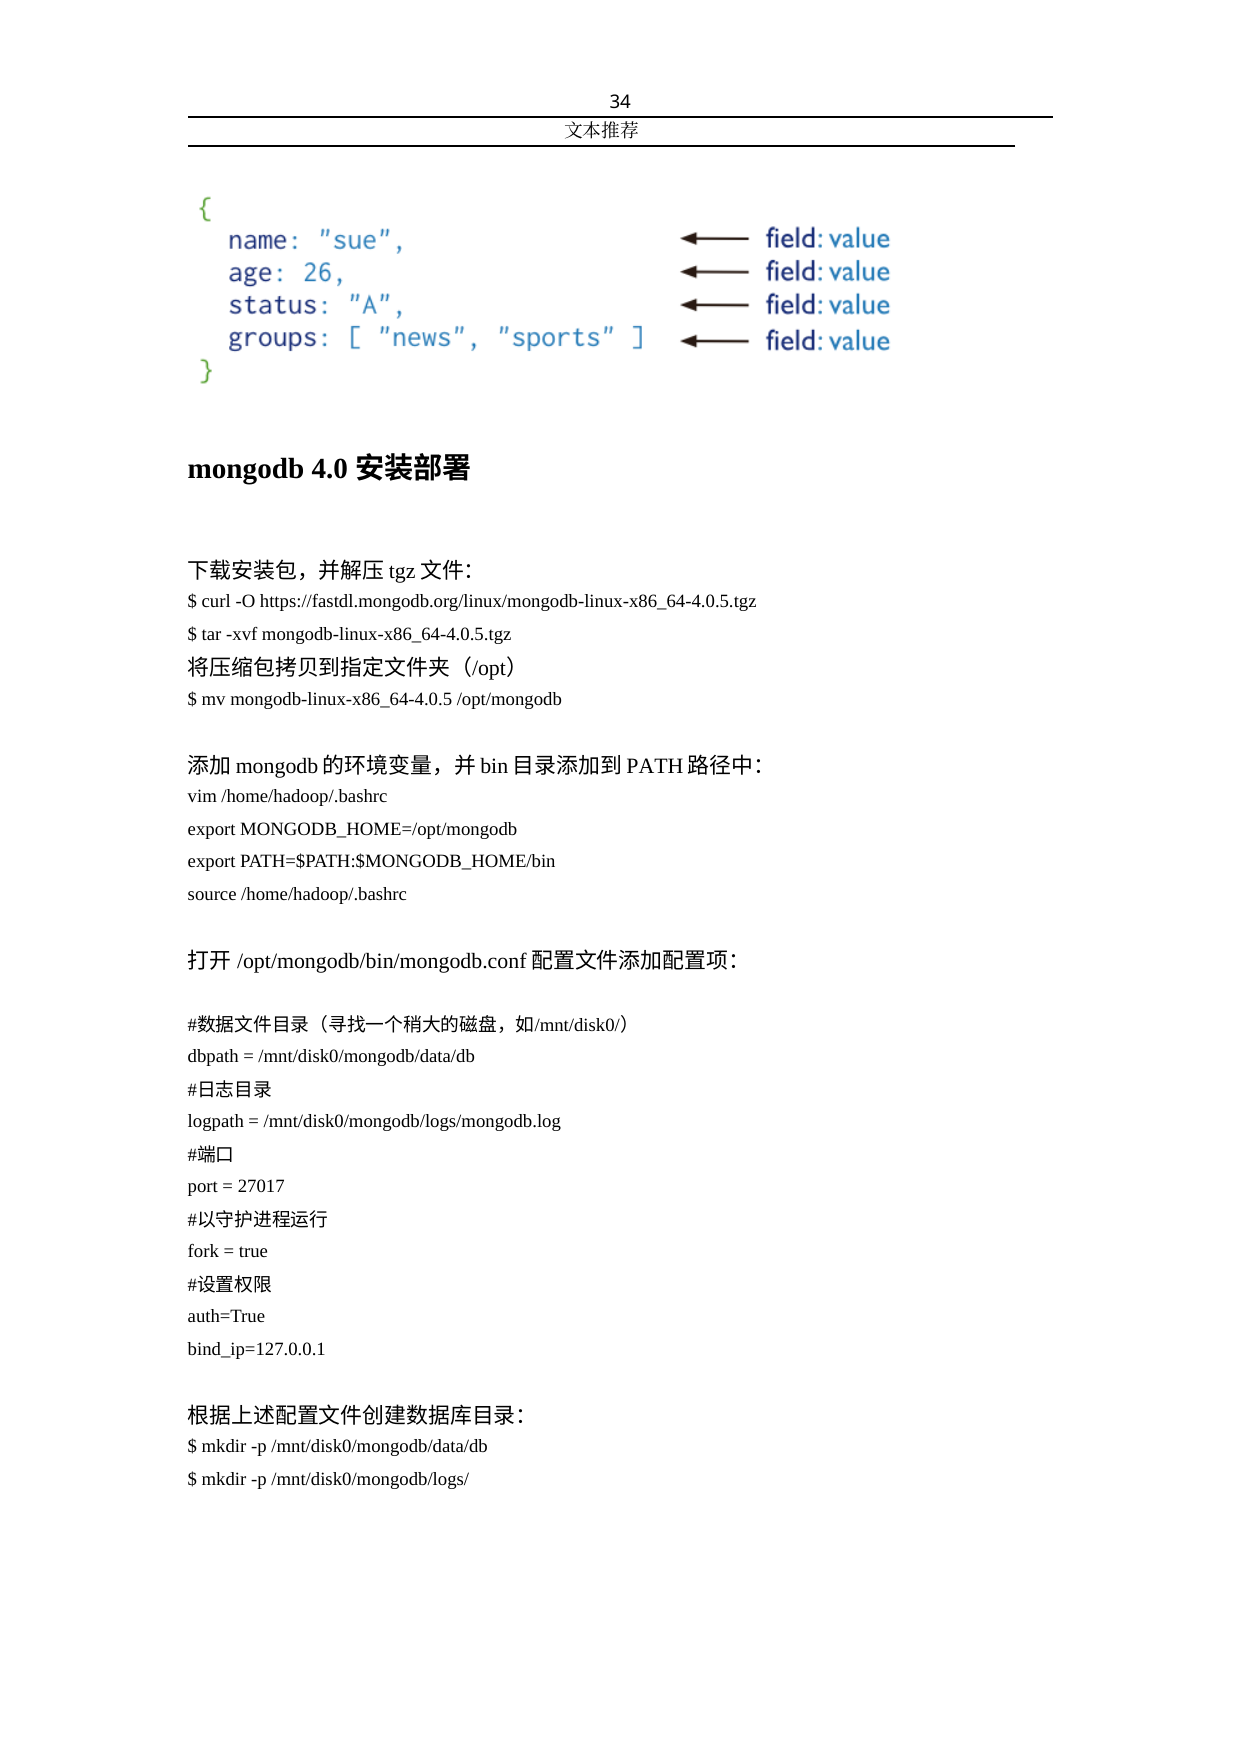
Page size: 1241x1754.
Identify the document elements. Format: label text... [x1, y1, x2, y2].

text port = 27017 [187, 1170, 1053, 1202]
text #数据文件目录（寻找一个稍大的磁盘，如/mnt/disk0/） [187, 1007, 1053, 1040]
text $ mkdir -p /mnt/disk0/mongodb/logs/ [187, 1462, 1053, 1495]
text bind_ip=127.0.0.1 [187, 1332, 1053, 1365]
text 添加mongodb的环境变量，并bin目录添加到PATH路径中： [187, 747, 1053, 780]
text $ mv mongodb-linux-x86_64-4.0.5 /opt/mongodb [187, 682, 1053, 715]
picture [187, 190, 904, 391]
text $ curl -O https://fastdl.mongodb.org/linux/mongodb-linux-x86_64-4.0.5.tgz [187, 585, 1053, 617]
text #设置权限 [187, 1267, 1053, 1300]
text 根据上述配置文件创建数据库目录： [187, 1397, 1053, 1430]
text 下载安装包，并解压tgz文件： [187, 552, 1053, 585]
text source /home/hadoop/.bashrc [187, 877, 1053, 910]
text export PATH=$PATH:$MONGODB_HOME/bin [187, 845, 1053, 877]
text #以守护进程运行 [187, 1202, 1053, 1235]
text 打开 /opt/mongodb/bin/mongodb.conf配置文件添加配置项： [187, 942, 1053, 975]
text dbpath = /mnt/disk0/mongodb/data/db [187, 1040, 1053, 1072]
text fork = true [187, 1235, 1053, 1267]
text export MONGODB_HOME=/opt/mongodb [187, 812, 1053, 845]
text 将压缩包拷贝到指定文件夹（/opt） [187, 650, 1053, 682]
text #端口 [187, 1137, 1053, 1170]
subtitle mongodb 4.0 安装部署 [187, 433, 1053, 498]
text vim /home/hadoop/.bashrc [187, 780, 1053, 812]
text #日志目录 [187, 1072, 1053, 1105]
text $ tar -xvf mongodb-linux-x86_64-4.0.5.tgz [187, 617, 1053, 650]
text $ mkdir -p /mnt/disk0/mongodb/data/db [187, 1430, 1053, 1462]
text auth=True [187, 1300, 1053, 1332]
text logpath = /mnt/disk0/mongodb/logs/mongodb.log [187, 1105, 1053, 1137]
